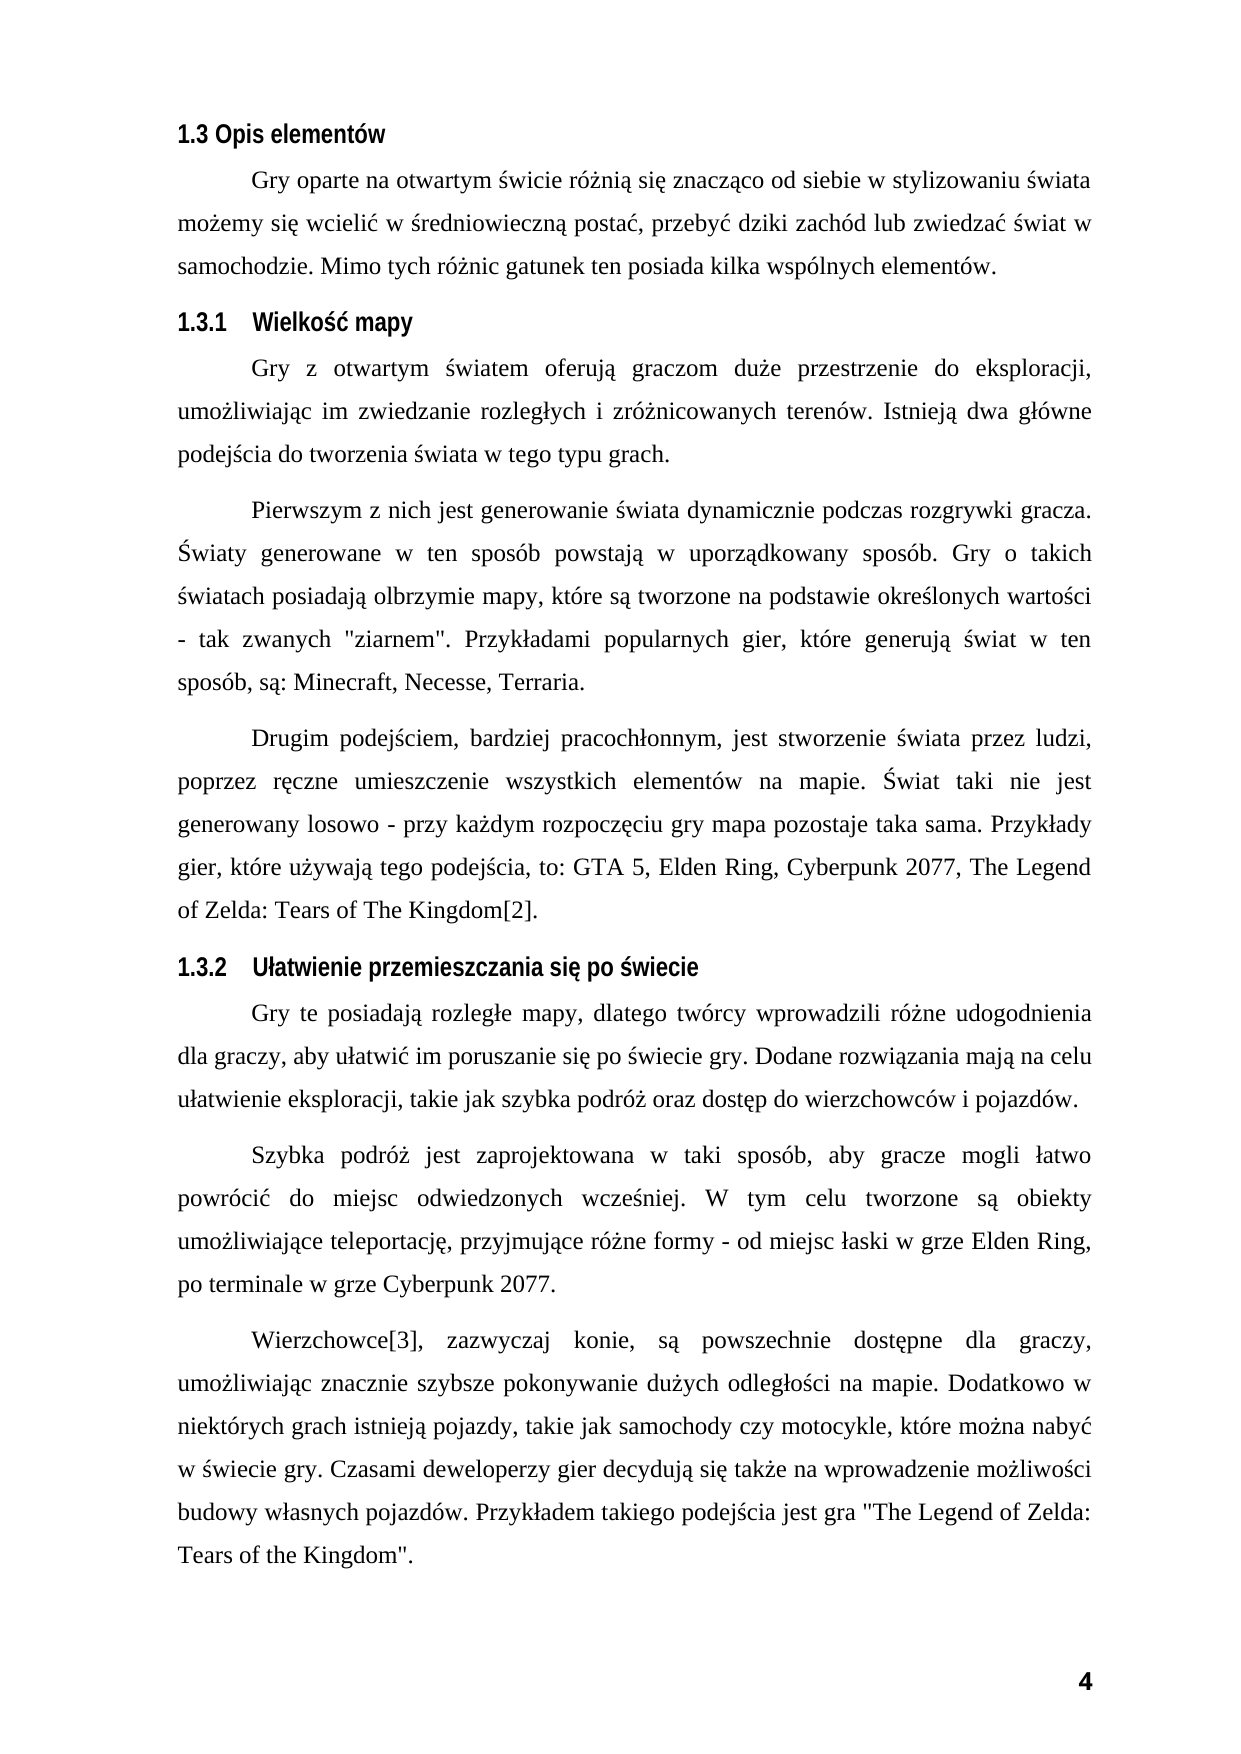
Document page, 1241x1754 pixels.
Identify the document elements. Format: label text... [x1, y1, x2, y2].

subtitle Gry oparte na otwartym świcie różnią się znacząco od siebie w stylizowaniu świata możemy się wcielić w średniowieczną postać, przebyć dziki zachód lub zwiedzać świat w samochodzie. Mimo tych różnic gatunek ten posiada kilka wspólnych elementów. [177, 165, 1092, 280]
list Wielkość mapy [177, 307, 1092, 338]
list Ułatwienie przemieszczania się po świecie [177, 951, 1092, 982]
subtitle Gry z otwartym światem oferują graczom duże przestrzenie do eksploracji, umożliwiając im zwiedzanie rozległych i zróżnicowanych terenów. Istnieją dwa główne podejścia do tworzenia świata w tego typu grach. [177, 353, 1092, 468]
subtitle Pierwszym z nich jest generowanie świata dynamicznie podczas rozgrywki gracza. Światy generowane w ten sposób powstają w uporządkowany sposób. Gry o takich światach posiadają olbrzymie mapy, które są tworzone na podstawie określonych wartości - tak zwanych "ziarnem". Przykładami popularnych gier, które generują świat w ten sposób, są: Minecraft, Necesse, Terraria. [177, 495, 1092, 696]
subtitle Szybka podróż jest zaprojektowana w taki sposób, aby gracze mogli łatwo powrócić do miejsc odwiedzonych wcześniej. W tym celu tworzone są obiekty umożliwiające teleportację, przyjmujące różne formy - od miejsc łaski w grze Elden Ring, po terminale w grze Cyberpunk 2077. [177, 1140, 1092, 1298]
list Opis elementów [177, 118, 1092, 149]
subtitle Wierzchowce[3], zazwyczaj konie, są powszechnie dostępne dla graczy, umożliwiając znacznie szybsze pokonywanie dużych odległości na mapie. Dodatkowo w niektórych grach istnieją pojazdy, takie jak samochody czy motocykle, które można nabyć w świecie gry. Czasami deweloperzy gier decydują się także na wprowadzenie możliwości budowy własnych pojazdów. Przykładem takiego podejścia jest gra "The Legend of Zelda: Tears of the Kingdom". [177, 1325, 1092, 1569]
subtitle Gry te posiadają rozległe mapy, dlatego twórcy wprowadzili różne udogodnienia dla graczy, aby ułatwić im poruszanie się po świecie gry. Dodane rozwiązania mają na celu ułatwienie eksploracji, takie jak szybka podróż oraz dostęp do wierzchowców i pojazdów. [177, 998, 1092, 1113]
subtitle Drugim podejściem, bardziej pracochłonnym, jest stworzenie świata przez ludzi, poprzez ręczne umieszczenie wszystkich elementów na mapie. Świat taki nie jest generowany losowo - przy każdym rozpoczęciu gry mapa pozostaje taka sama. Przykłady gier, które używają tego podejścia, to: GTA 5, Elden Ring, Cyberpunk 2077, The Legend of Zelda: Tears of The Kingdom[2]. [177, 723, 1092, 924]
